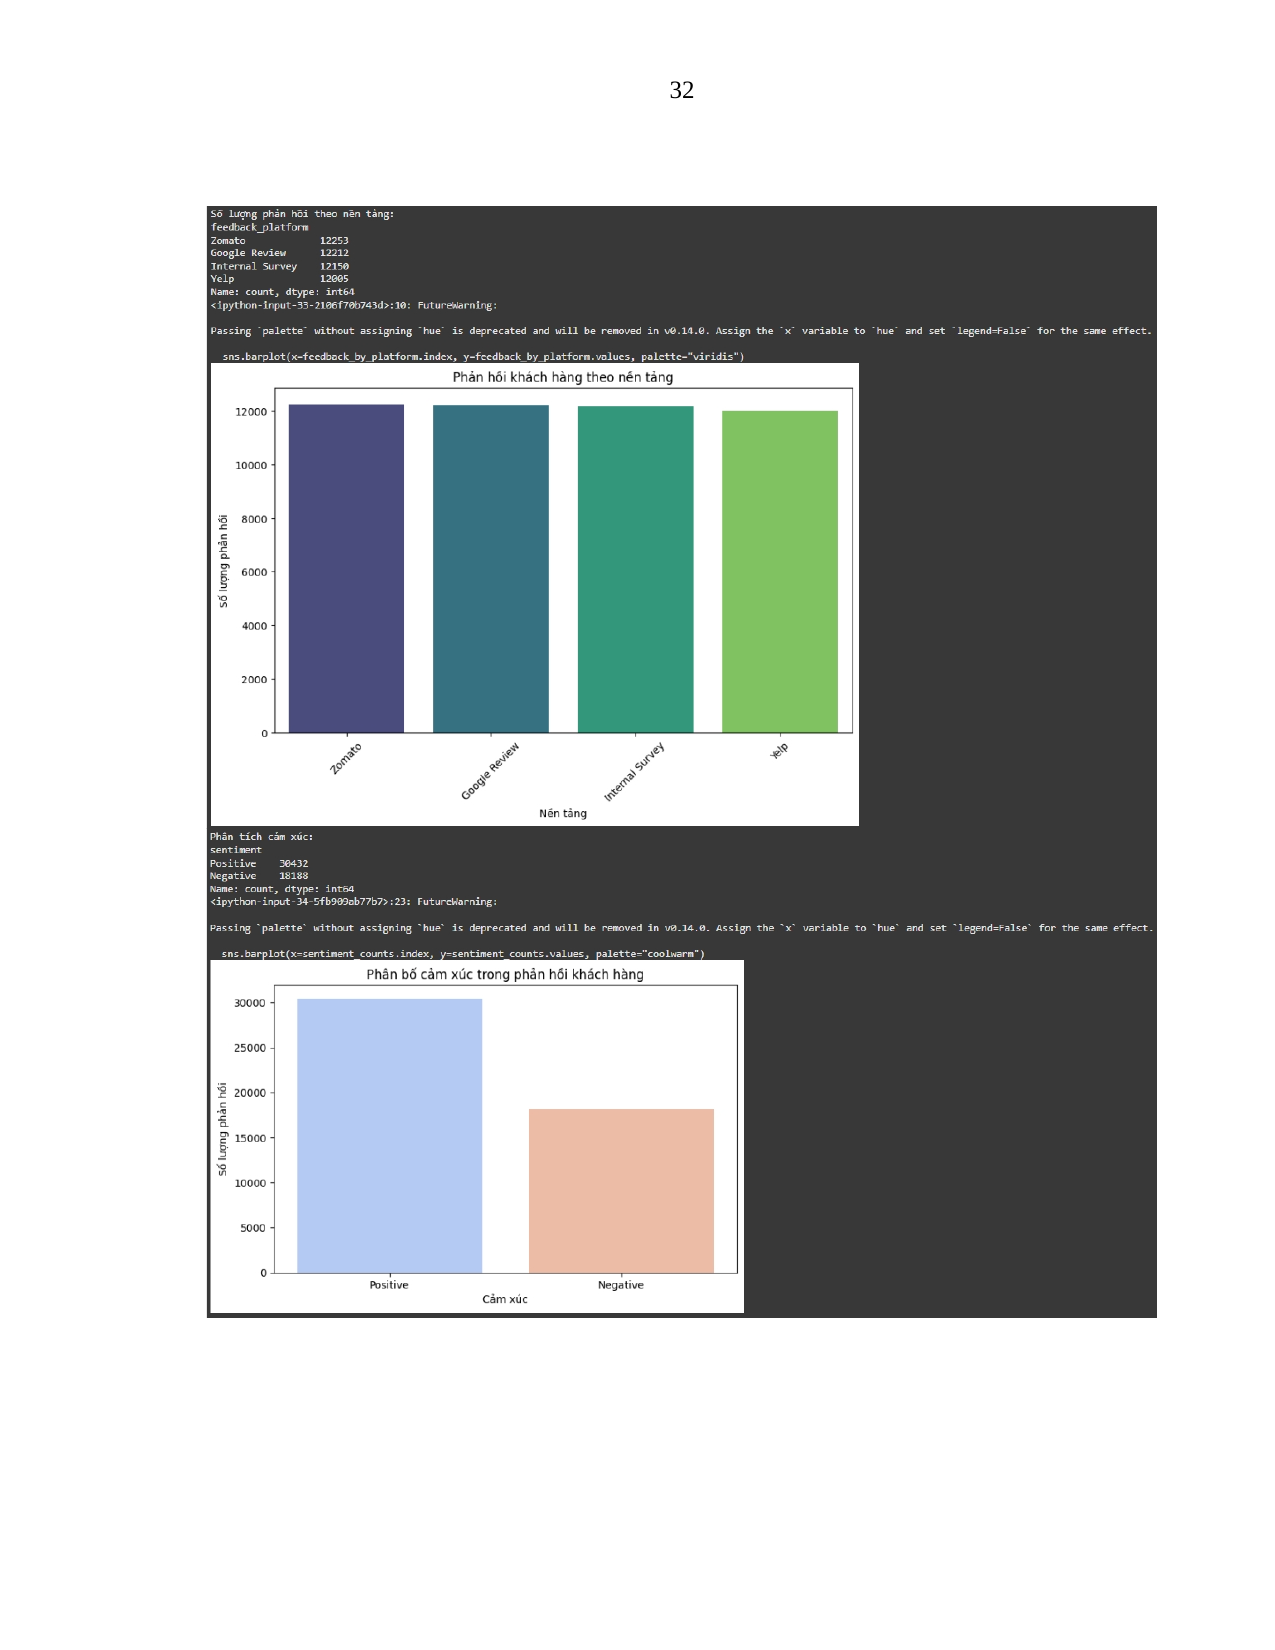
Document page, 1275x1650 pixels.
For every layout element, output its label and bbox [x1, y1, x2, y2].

picture [206, 206, 1157, 1318]
